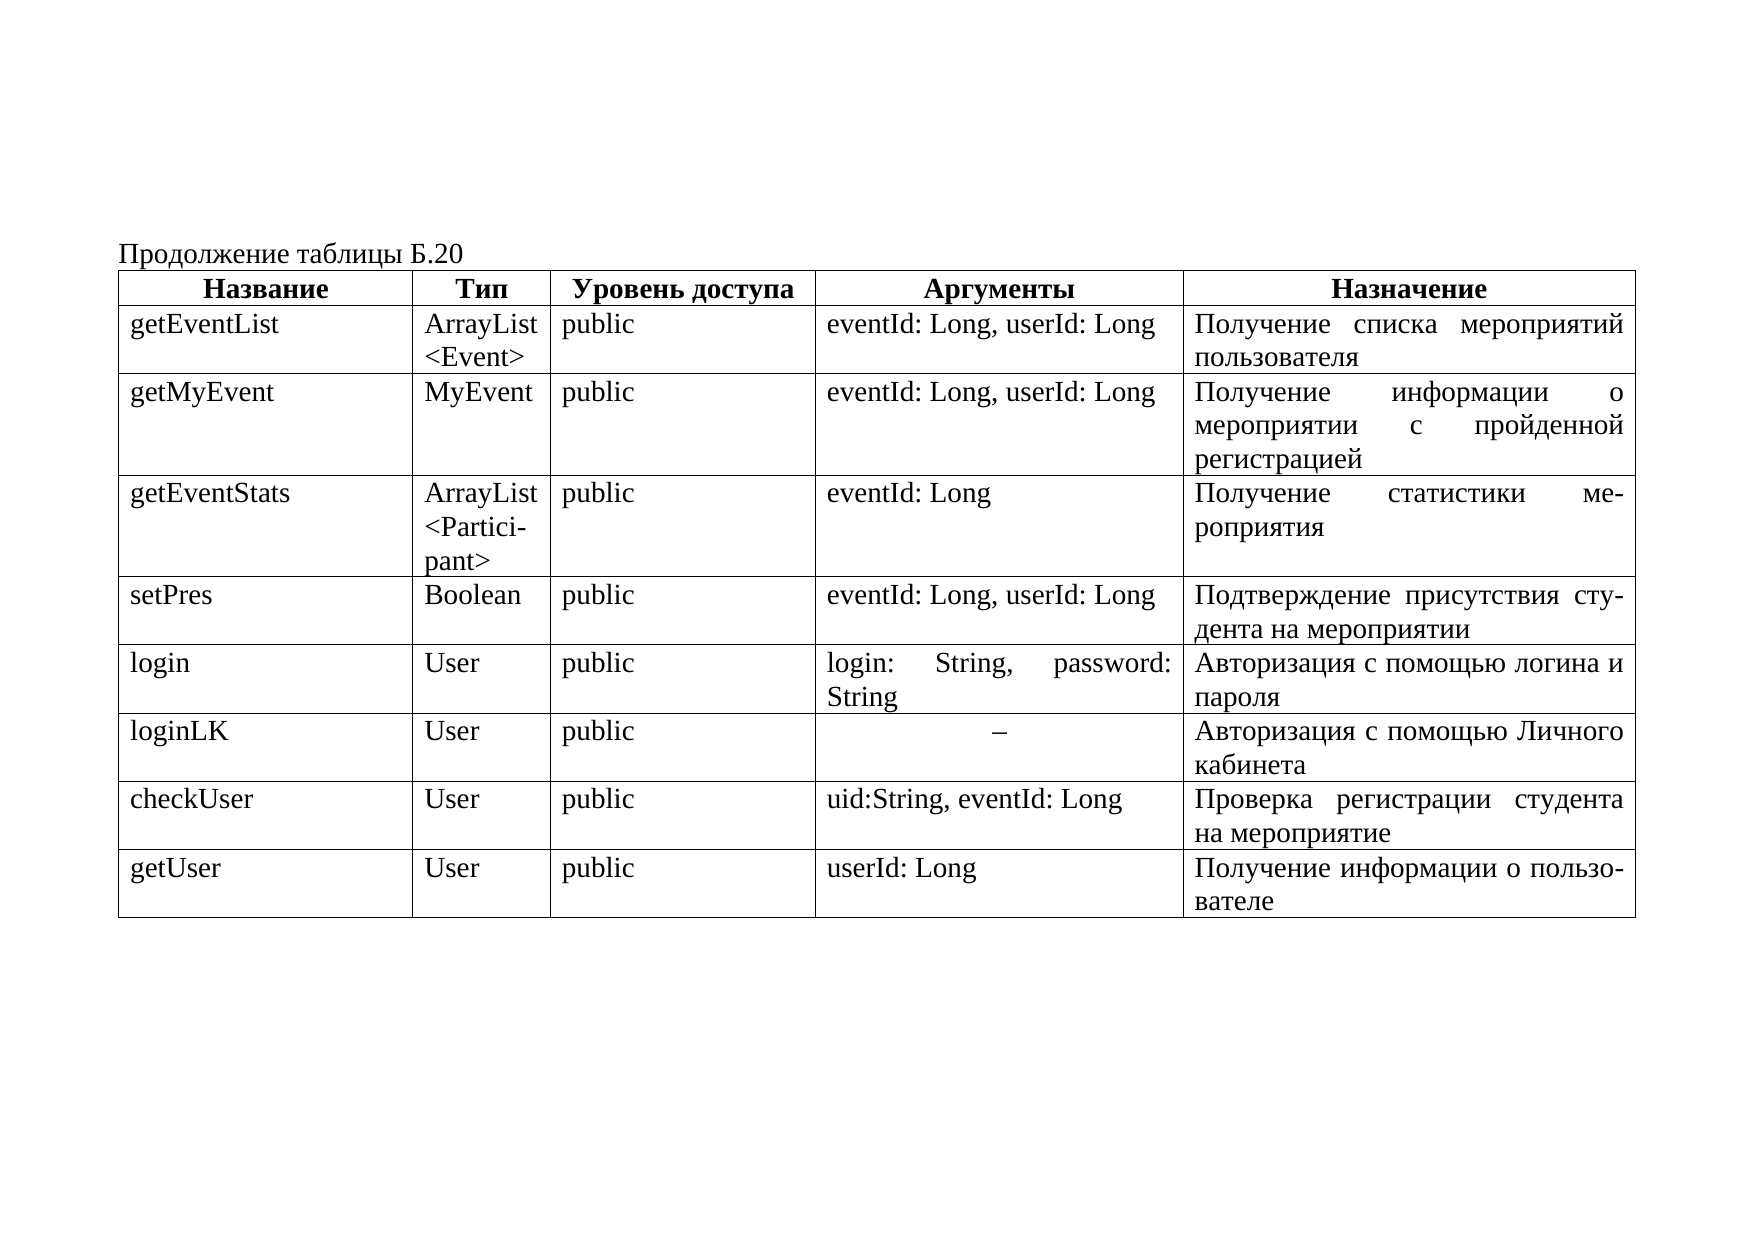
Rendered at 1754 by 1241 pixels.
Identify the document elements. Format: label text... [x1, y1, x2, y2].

table_cell Boolean [413, 577, 550, 644]
table_cell User [413, 850, 550, 917]
table_header Название [119, 271, 412, 305]
table_header Тип [413, 271, 550, 305]
table_header Аргументы [816, 271, 1183, 305]
table_cell public [551, 782, 815, 849]
table_cell public [551, 374, 815, 474]
table_cell Подтверждение присутствия сту-дента на мероприятии [1184, 577, 1635, 644]
table_cell Получение информации о пользователе [1184, 850, 1635, 917]
table_cell login: String, password: String [816, 645, 1183, 712]
table_cell checkUser [119, 782, 412, 849]
table_cell setPres [119, 577, 412, 644]
table_cell Получение информации о мероприятии с пройденной регистрацией [1184, 374, 1635, 474]
table_cell Получение статистики ме-роприятия [1184, 476, 1635, 576]
table_cell MyEvent [413, 374, 550, 474]
table_cell Проверка регистрации студента на мероприятие [1184, 782, 1635, 849]
table_cell – [816, 714, 1183, 781]
table_cell Авторизация с помощью Личного кабинета [1184, 714, 1635, 781]
table_cell public [551, 476, 815, 576]
table_cell getUser [119, 850, 412, 917]
table_cell eventId: Long [816, 476, 1183, 576]
table_cell getEventList [119, 306, 412, 373]
table_cell getEventStats [119, 476, 412, 576]
table_header Назначение [1184, 271, 1635, 305]
table_cell Получение списка мероприятий пользователя [1184, 306, 1635, 373]
table_cell ArrayList <Partici-pant> [413, 476, 550, 576]
table_cell getMyEvent [119, 374, 412, 474]
table_cell eventId: Long, userId: Long [816, 306, 1183, 373]
table_cell eventId: Long, userId: Long [816, 577, 1183, 644]
table_cell User [413, 645, 550, 712]
table_cell User [413, 782, 550, 849]
text Продолжение таблицы Б.20 [118, 237, 1636, 270]
table_cell public [551, 645, 815, 712]
table_cell userId: Long [816, 850, 1183, 917]
table_cell public [551, 306, 815, 373]
table_cell eventId: Long, userId: Long [816, 374, 1183, 474]
table_cell User [413, 714, 550, 781]
table_cell loginLK [119, 714, 412, 781]
table_cell public [551, 577, 815, 644]
table_cell Авторизация с помощью логина и пароля [1184, 645, 1635, 712]
table_header Уровень доступа [551, 271, 815, 305]
table_cell public [551, 714, 815, 781]
table_cell ArrayList <Event> [413, 306, 550, 373]
table_cell public [551, 850, 815, 917]
table_cell uid:String, eventId: Long [816, 782, 1183, 849]
table_cell login [119, 645, 412, 712]
